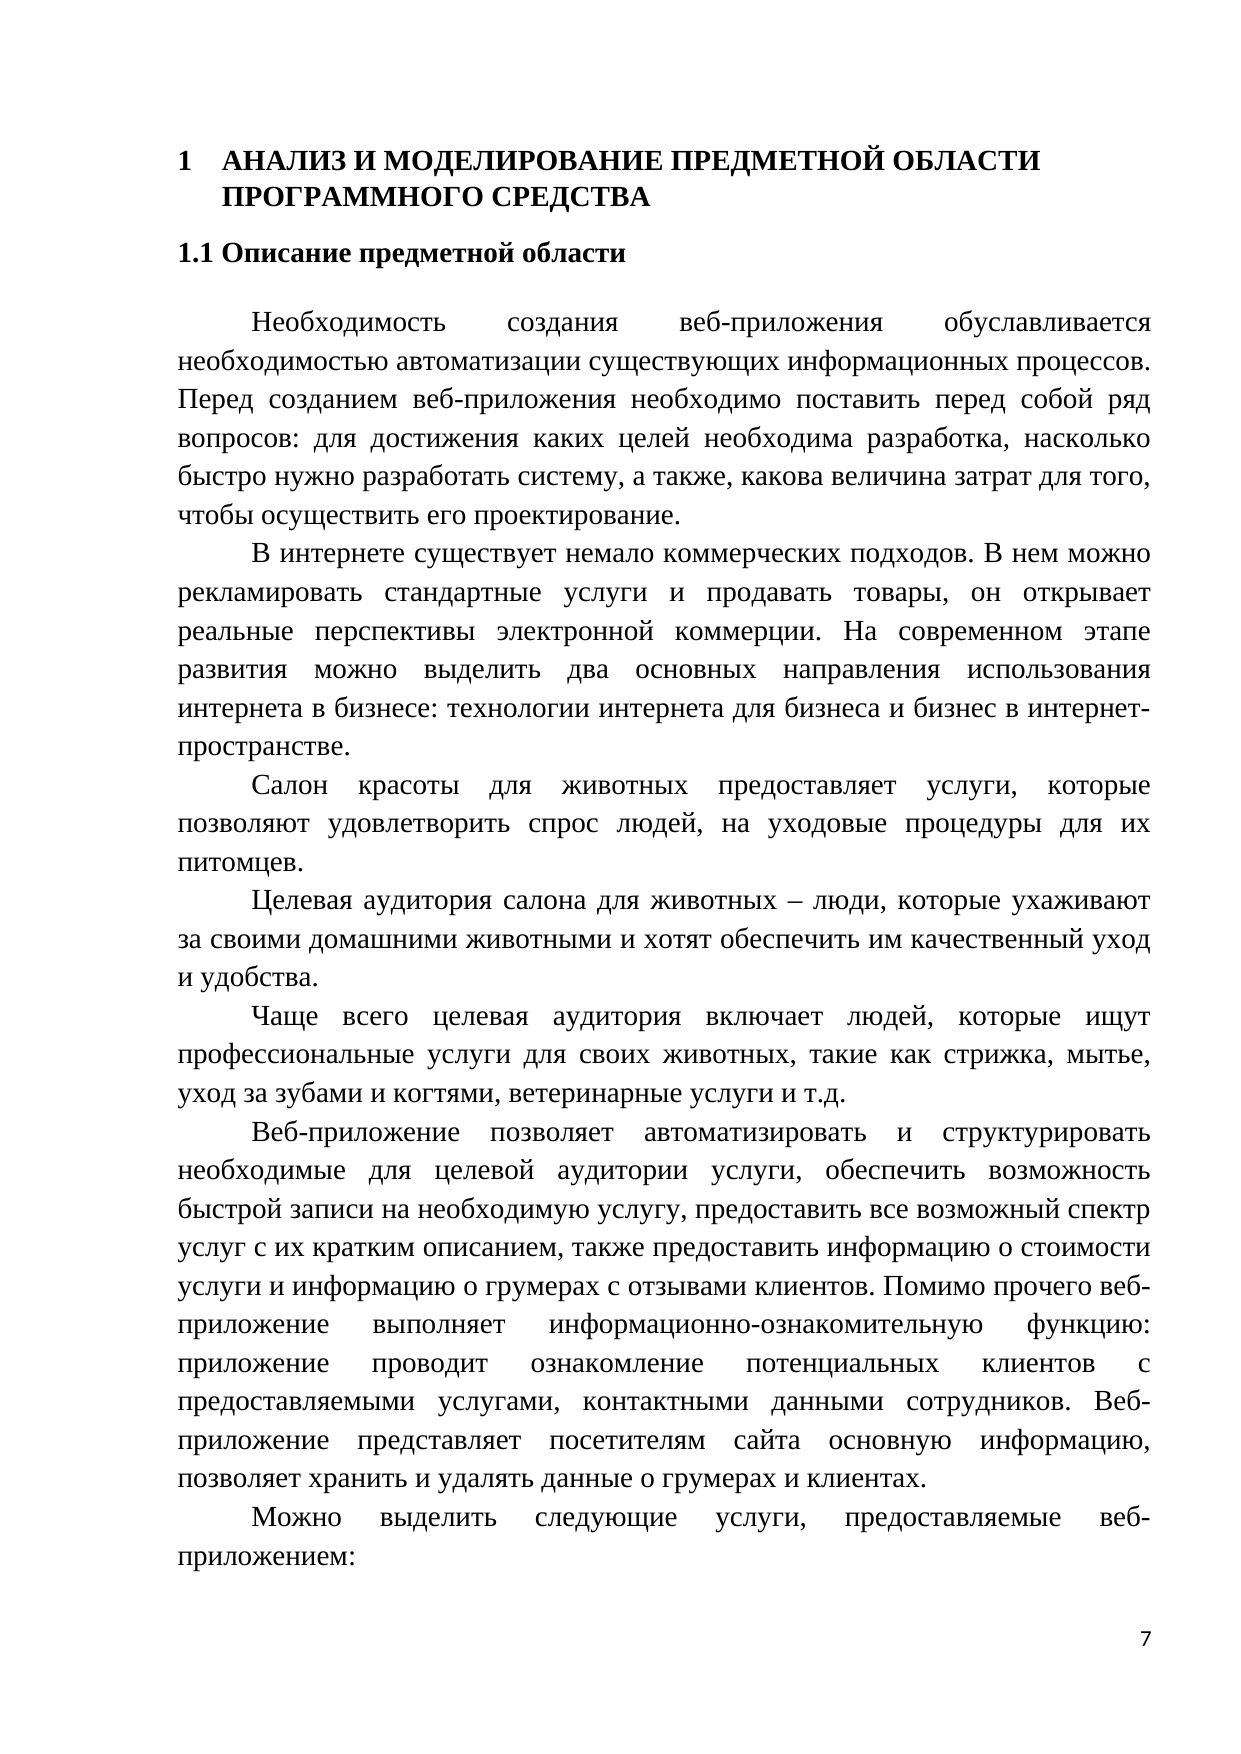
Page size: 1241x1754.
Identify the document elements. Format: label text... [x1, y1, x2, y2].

subtitle АНАЛИЗ И МОДЕЛИРОВАНИЕ ПРЕДМЕТНОЙ ОБЛАСТИ ПРОГРАММНОГО СРЕДСТВА [177, 143, 1152, 213]
subtitle Описание предметной области [177, 235, 1152, 268]
text Необходимость создания веб-приложения обуславливается необходимостью автоматизации существующих информационных процессов. Перед созданием веб-приложения необходимо поставить перед собой ряд вопросов: для достижения каких целей необходима разработка, насколько быстро нужно разработать систему, а также, какова величина затрат для того, чтобы осуществить его проектирование. [177, 304, 1152, 531]
text В интернете существует немало коммерческих подходов. В нем можно рекламировать стандартные услуги и продавать товары, он открывает реальные перспективы электронной коммерции. На современном этапе развития можно выделить два основных направления использования интернета в бизнесе: технологии интернета для бизнеса и бизнес в интернет-пространстве. [177, 536, 1152, 762]
text Веб-приложение позволяет автоматизировать и структурировать необходимые для целевой аудитории услуги, обеспечить возможность быстрой записи на необходимую услугу, предоставить все возможный спектр услуг с их кратким описанием, также предоставить информацию о стоимости услуги и информацию о грумерах с отзывами клиентов. Помимо прочего веб-приложение выполняет информационно-ознакомительную функцию: приложение проводит ознакомление потенциальных клиентов с предоставляемыми услугами, контактными данными сотрудников. Веб-приложение представляет посетителям сайта основную информацию, позволяет хранить и удалять данные о грумерах и клиентах. [177, 1114, 1152, 1494]
text Салон красоты для животных предоставляет услуги, которые позволяют удовлетворить спрос людей, на уходовые процедуры для их питомцев. [177, 767, 1152, 877]
text Можно выделить следующие услуги, предоставляемые веб-приложением: [177, 1499, 1152, 1571]
text Чаще всего целевая аудитория включает людей, которые ищут профессиональные услуги для своих животных, такие как стрижка, мытье, уход за зубами и когтями, ветеринарные услуги и т.д. [177, 998, 1152, 1109]
text Целевая аудитория салона для животных – люди, которые ухаживают за своими домашними животными и хотят обеспечить им качественный уход и удобства. [177, 882, 1152, 993]
